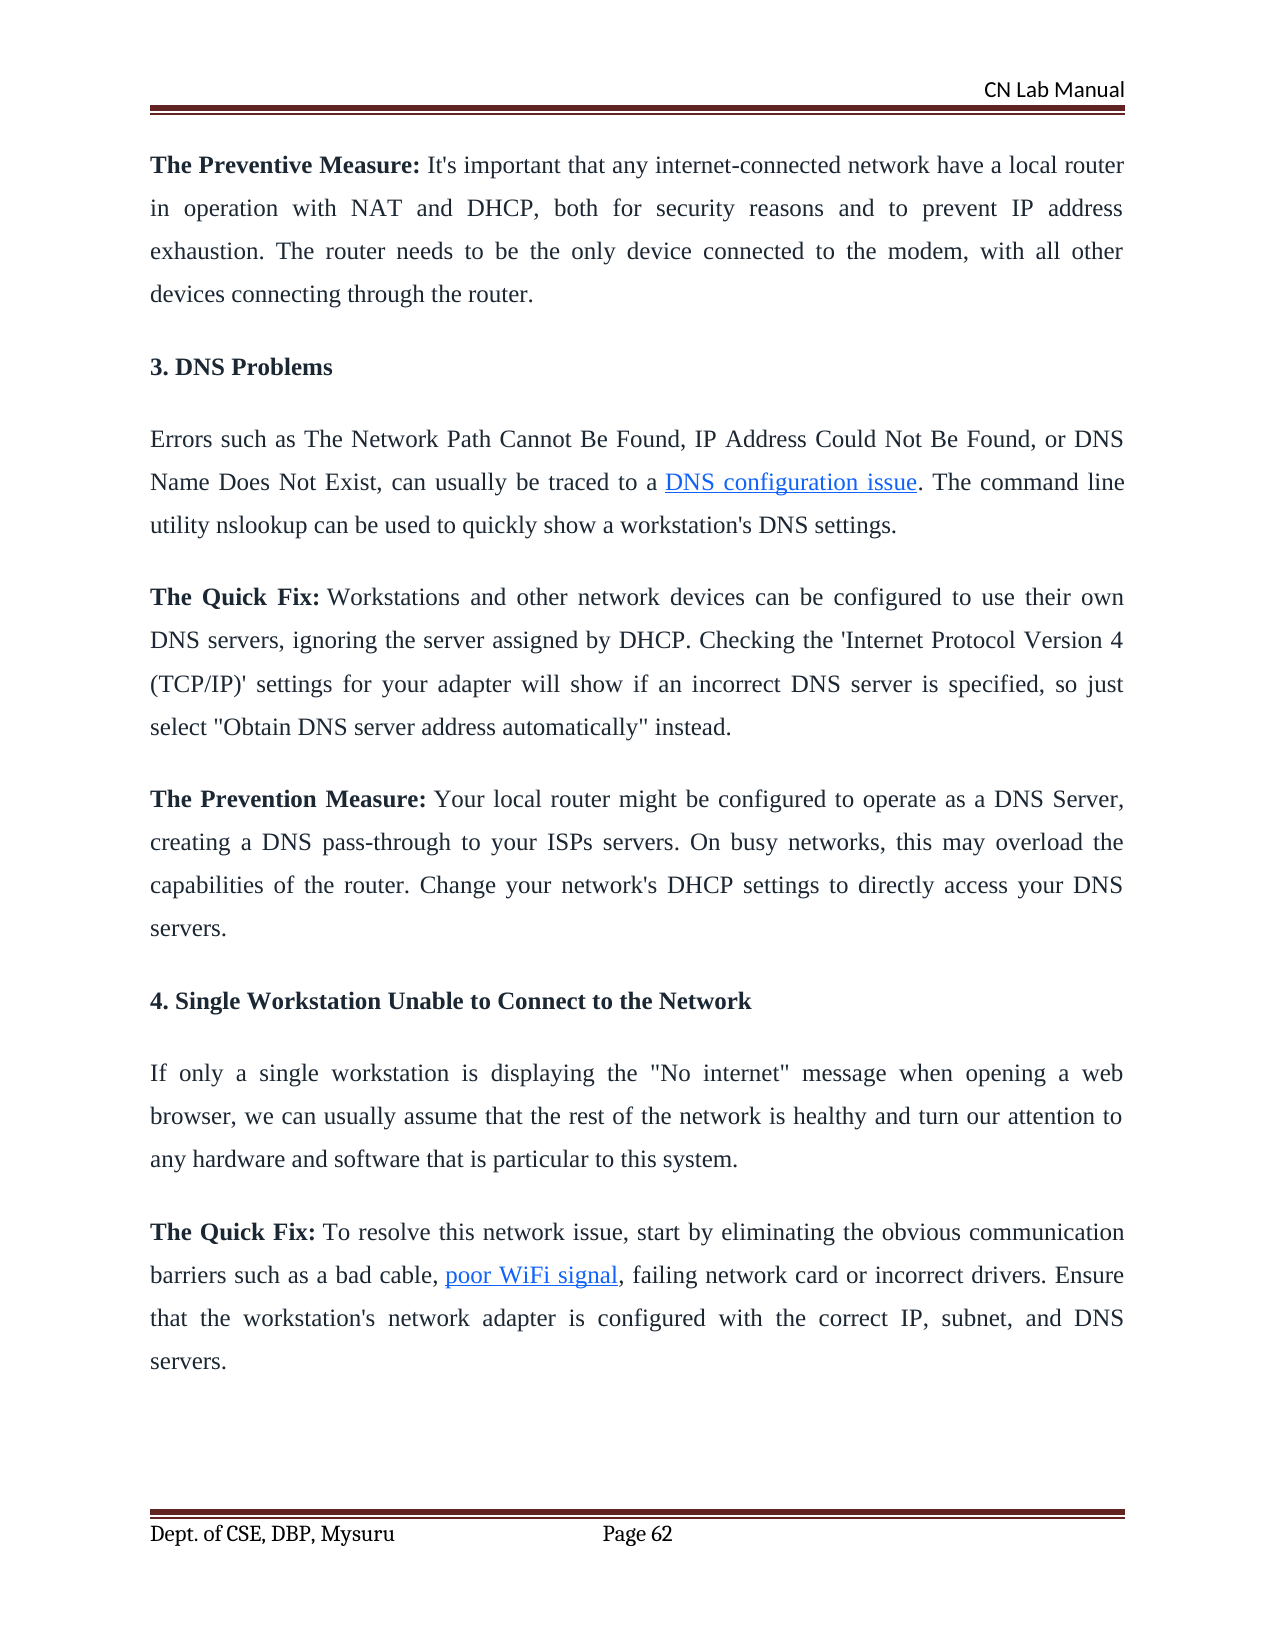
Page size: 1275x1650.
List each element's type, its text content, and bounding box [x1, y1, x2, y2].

text 4. Single Workstation Unable to Connect to the Network [150, 986, 1125, 1014]
text The Preventive Measure: It's important that any internet-connected network have a local router in operation with NAT and DHCP, both for security reasons and to prevent IP address exhaustion. The router needs to be the only device connected to the modem, with all other devices connecting through the router. [150, 150, 1125, 308]
text The Prevention Measure: Your local router might be configured to operate as a DNS Server, creating a DNS pass-through to your ISPs servers. On busy networks, this may overload the capabilities of the router. Change your network's DHCP settings to directly access your DNS servers. [150, 784, 1125, 942]
text 3. DNS Problems [150, 352, 1125, 380]
text The Quick Fix: Workstations and other network devices can be configured to use their own DNS servers, ignoring the server assigned by DHCP. Checking the 'Internet Protocol Version 4 (TCP/IP)' settings for your adapter will show if an incorrect DNS server is specified, so just select "Obtain DNS server address automatically" instead. [150, 582, 1125, 741]
text If only a single workstation is displaying the "No internet" message when opening a web browser, we can usually assume that the rest of the network is healthy and turn our attention to any hardware and software that is particular to this system. [150, 1058, 1125, 1173]
text The Quick Fix: To resolve this network issue, start by eliminating the obvious communication barriers such as a bad cable, poor WiFi signal, failing network card or incorrect drivers. Ensure that the workstation's network adapter is configured with the correct IP, subnet, and DNS servers. [150, 1217, 1125, 1375]
text Errors such as The Network Path Cannot Be Found, IP Address Could Not Be Found, or DNS Name Does Not Exist, can usually be traced to a DNS configuration issue. The command line utility nslookup can be used to quickly show a workstation's DNS settings. [150, 424, 1125, 539]
